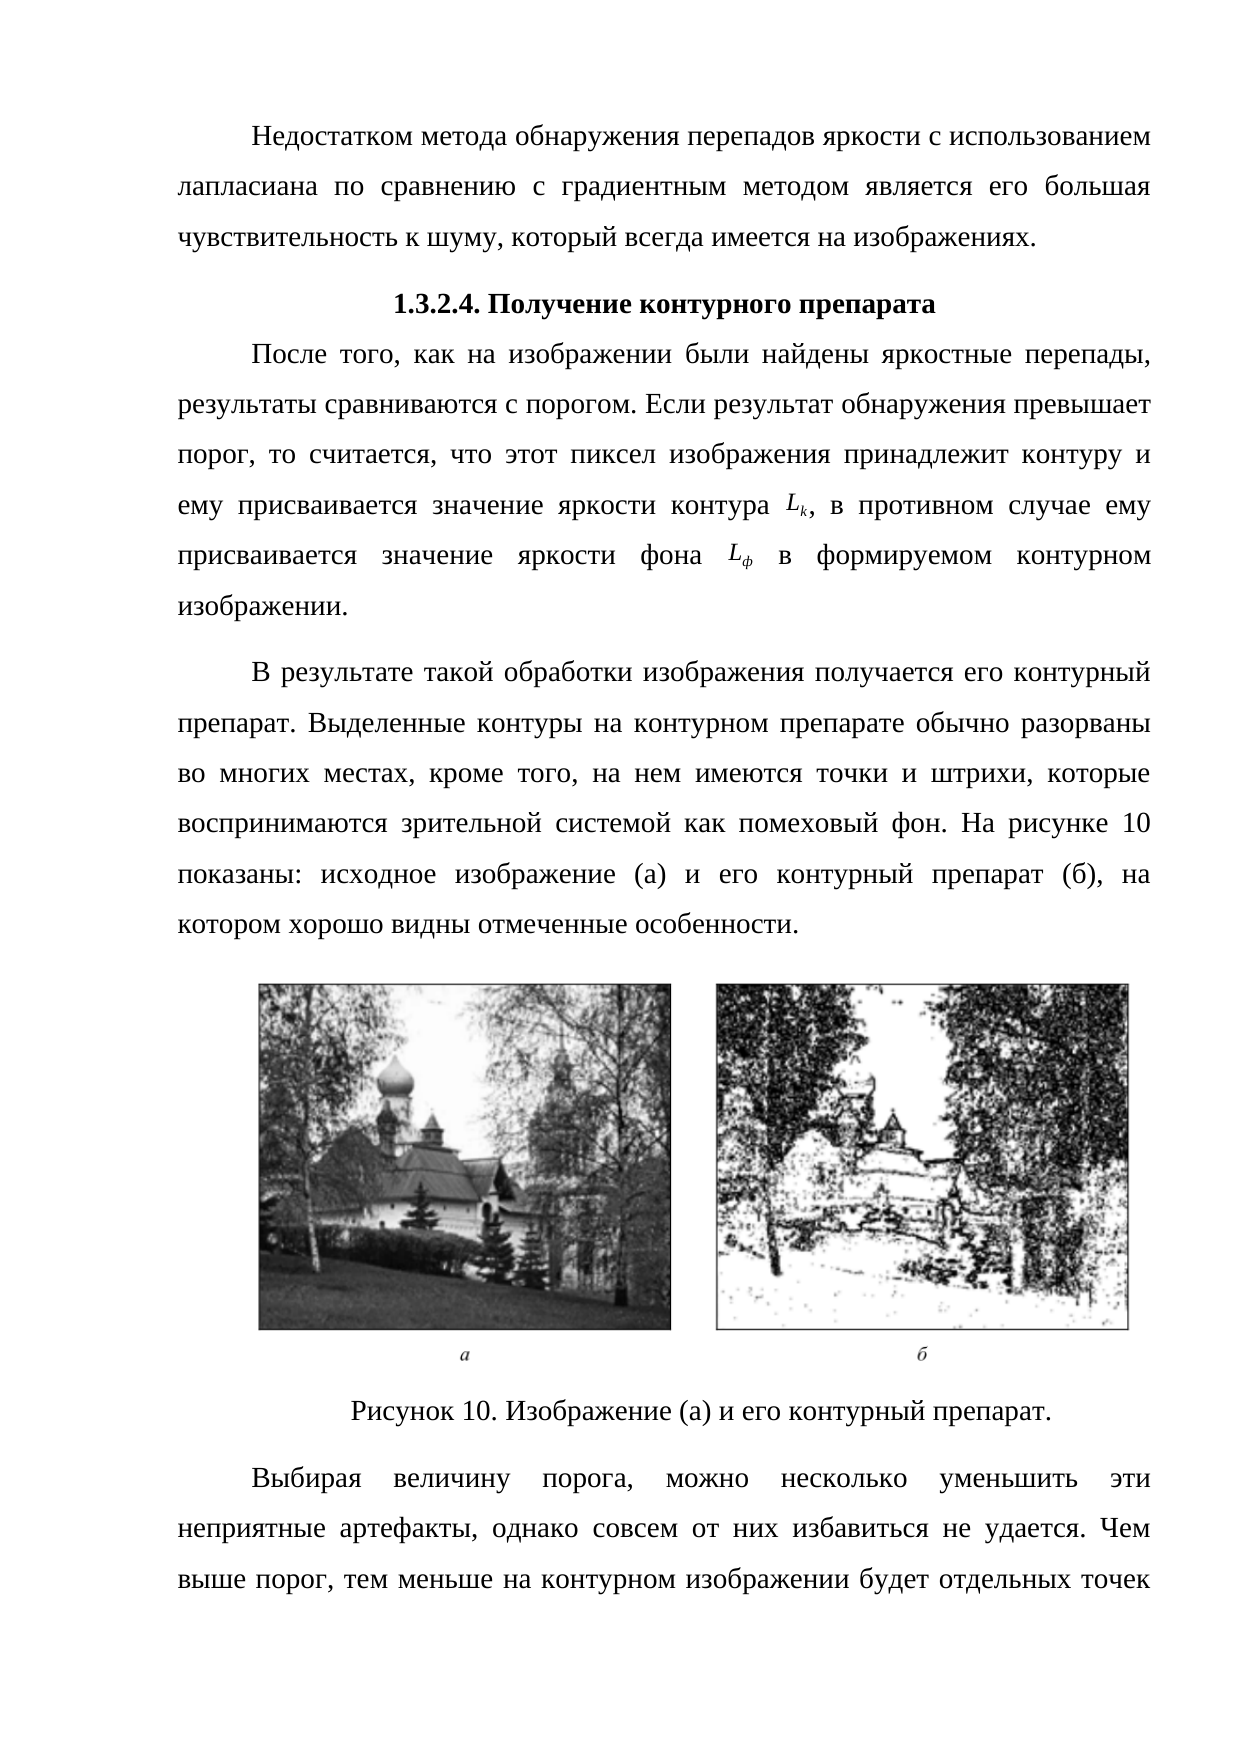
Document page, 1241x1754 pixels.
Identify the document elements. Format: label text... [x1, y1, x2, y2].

text Недостатком метода обнаружения перепадов яркости с использованием лапласиана по сравнению с градиентным методом является его большая чувствительность к шуму, который всегда имеется на изображениях. [177, 118, 1152, 252]
text В результате такой обработки изображения получается его контурный препарат. Выделенные контуры на контурном препарате обычно разорваны во многих местах, кроме того, на нем имеются точки и штрихи, которые воспринимаются зрительной системой как помеховый фон. На рисунке 10 показаны: исходное изображение (а) и его контурный препарат (б), на котором хорошо видны отмеченные особенности. [177, 654, 1152, 940]
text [177, 1460, 1152, 1594]
text Рисунок 10. Изображение (а) и его контурный препарат. [177, 1393, 1152, 1427]
text После того, как на изображении были найдены яркостные перепады, результаты сравниваются с порогом. Если результат обнаружения превышает порог, то считается, что этот пиксел изображения принадлежит контуру и ему присваивается значение яркости контура , в противном случае ему присваивается значение яркости фона в формируемом контурном изображении. [177, 336, 1152, 621]
picture [251, 973, 1137, 1363]
text 1.3.2.4. Получение контурного препарата [177, 286, 1152, 319]
